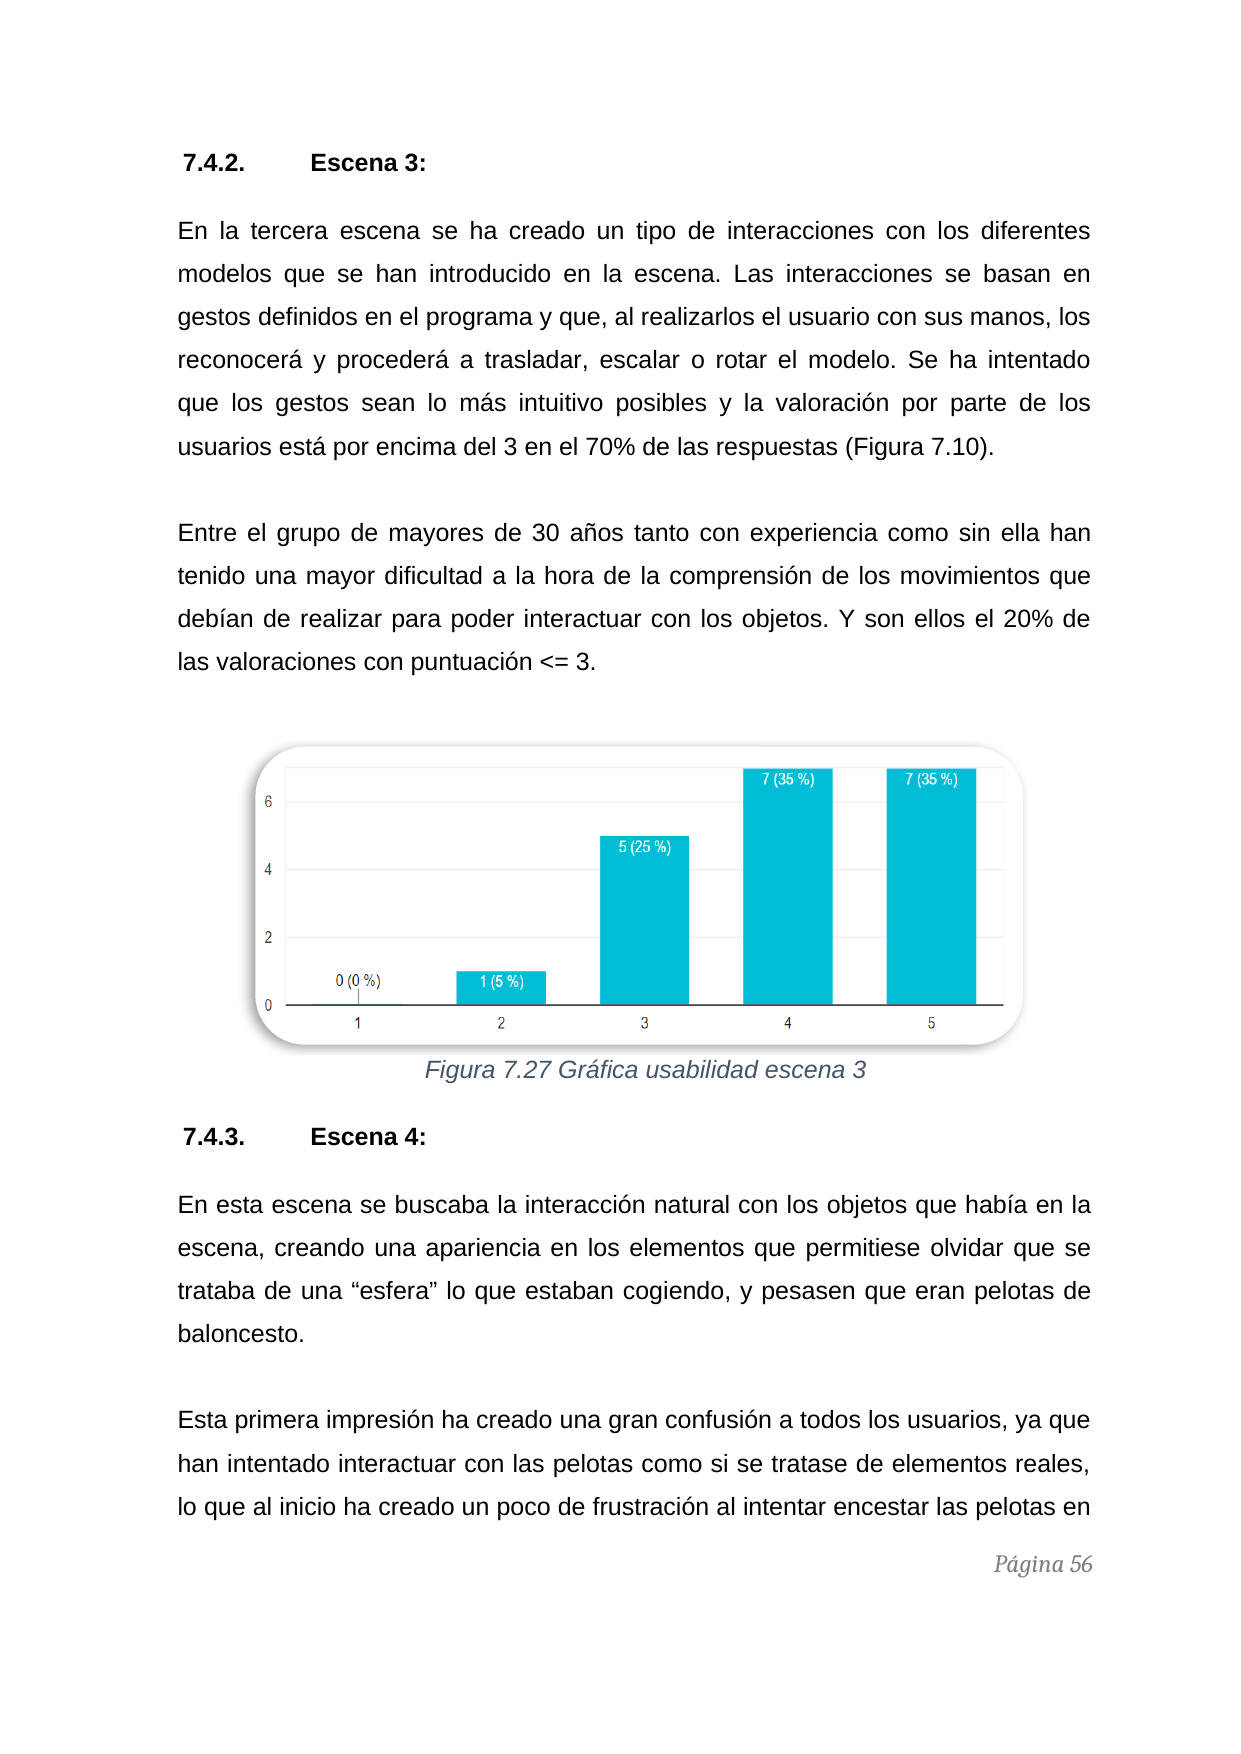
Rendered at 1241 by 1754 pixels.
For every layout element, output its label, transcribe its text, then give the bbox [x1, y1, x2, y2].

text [177, 1405, 1092, 1520]
text Entre el grupo de mayores de 30 años tanto con experiencia como sin ella han tenido una mayor dificultad a la hora de la comprensión de los movimientos que debían de realizar para poder interactuar con los objetos. Y son ellos el 20% de las valoraciones con puntuación <= 3. [177, 518, 1092, 676]
subtitle Escena 3: [183, 148, 1092, 176]
text En la tercera escena se ha creado un tipo de interacciones con los diferentes modelos que se han introducido en la escena. Las interacciones se basan en gestos definidos en el programa y que, al realizarlos el usuario con sus manos, los reconocerá y procederá a trasladar, escalar o rotar el modelo. Se ha intentado que los gestos sean lo más intuitivo posibles y la valoración por parte de los usuarios está por encima del 3 en el 70% de las respuestas (Figura 7.10). [177, 216, 1092, 460]
picture [255, 746, 1023, 1045]
text En esta escena se buscaba la interacción natural con los objetos que había en la escena, creando una apariencia en los elementos que permitiese olvidar que se trataba de una “esfera” lo que estaban cogiendo, y pesasen que eran pelotas de baloncesto. [177, 1190, 1092, 1348]
